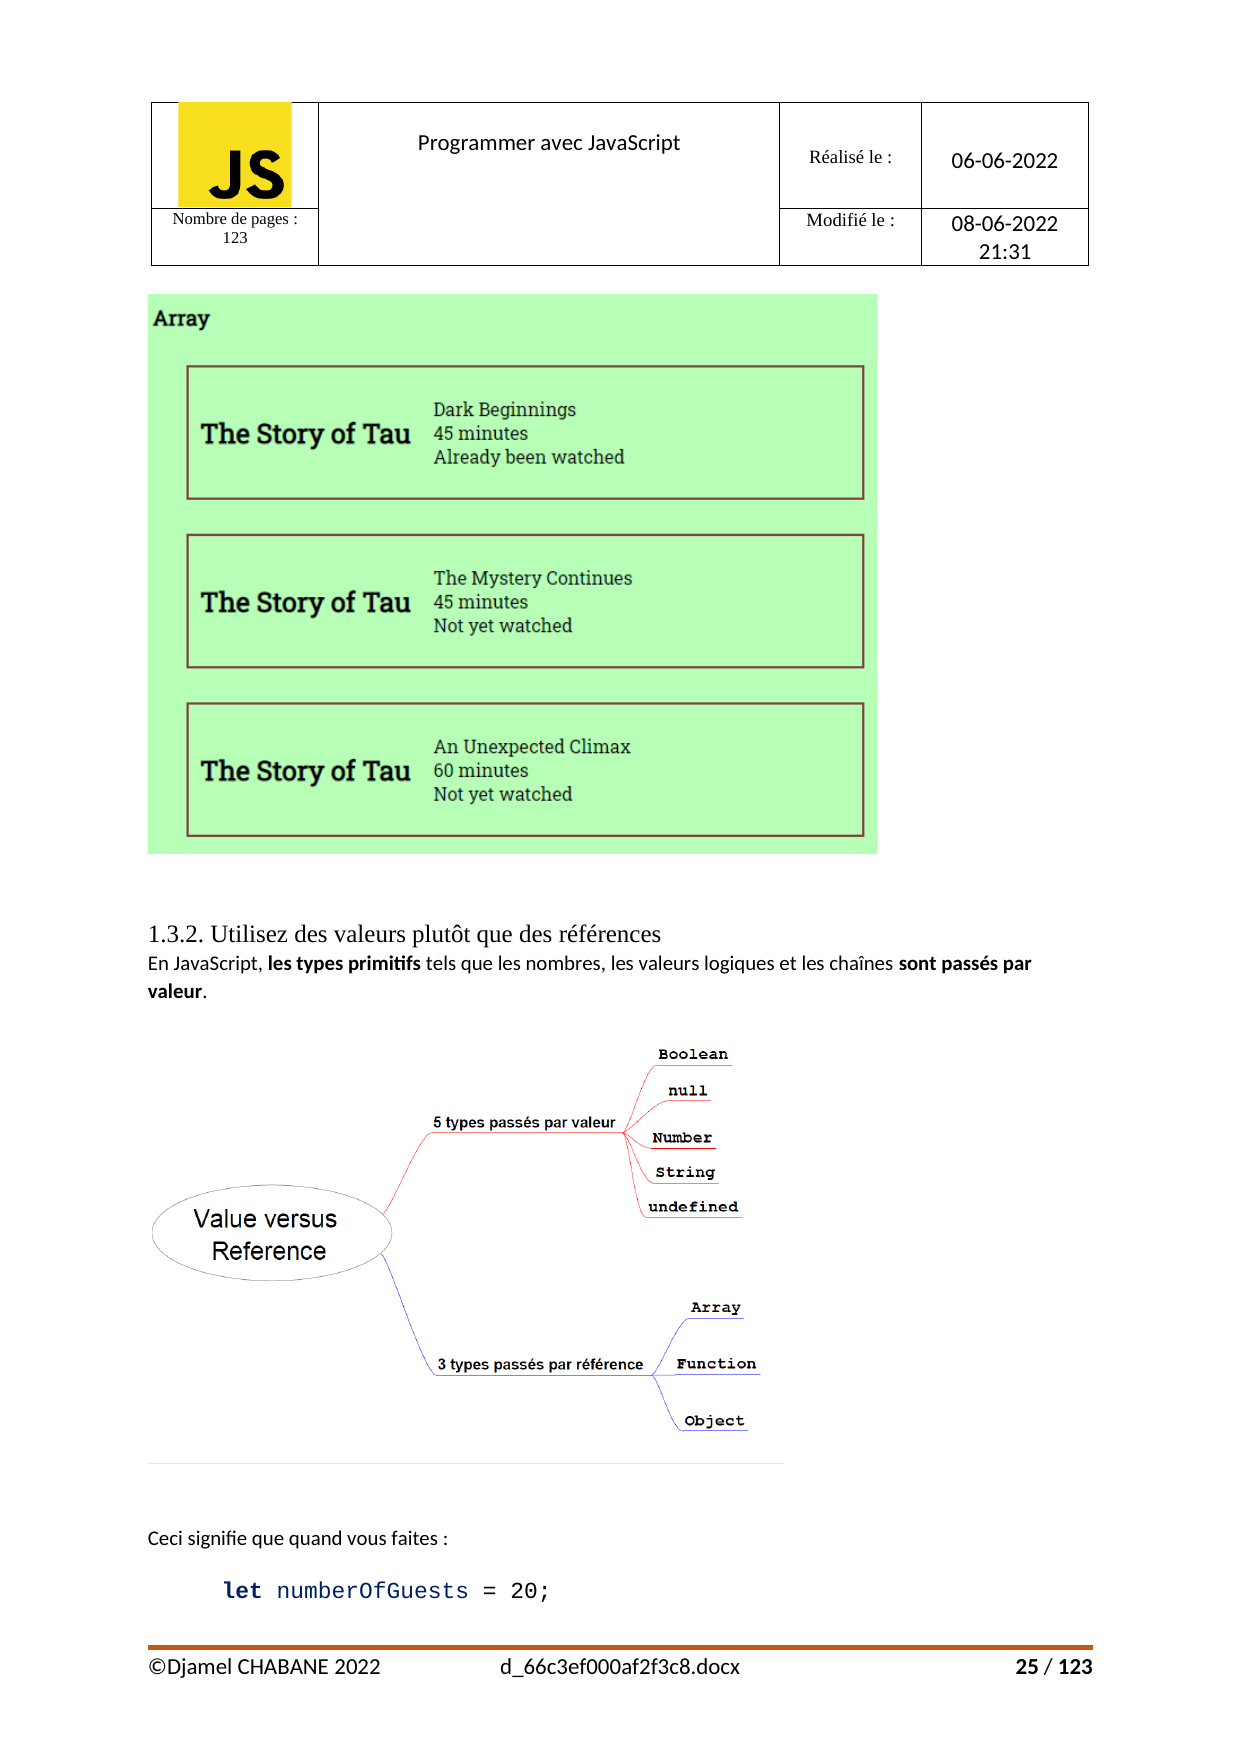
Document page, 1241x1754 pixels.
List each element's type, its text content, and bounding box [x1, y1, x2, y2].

text Ceci signifie que quand vous faites : [148, 1525, 1093, 1550]
picture [178, 102, 292, 207]
picture [147, 294, 878, 854]
picture [147, 1032, 785, 1468]
text let numberOfGuests = 20; [221, 1579, 1093, 1605]
text En JavaScript, les types primitifs tels que les nombres, les valeurs logiques et les chaînes sont passés par valeur. [148, 951, 1093, 1003]
subtitle Utilisez des valeurs plutôt que des références [148, 919, 1093, 948]
